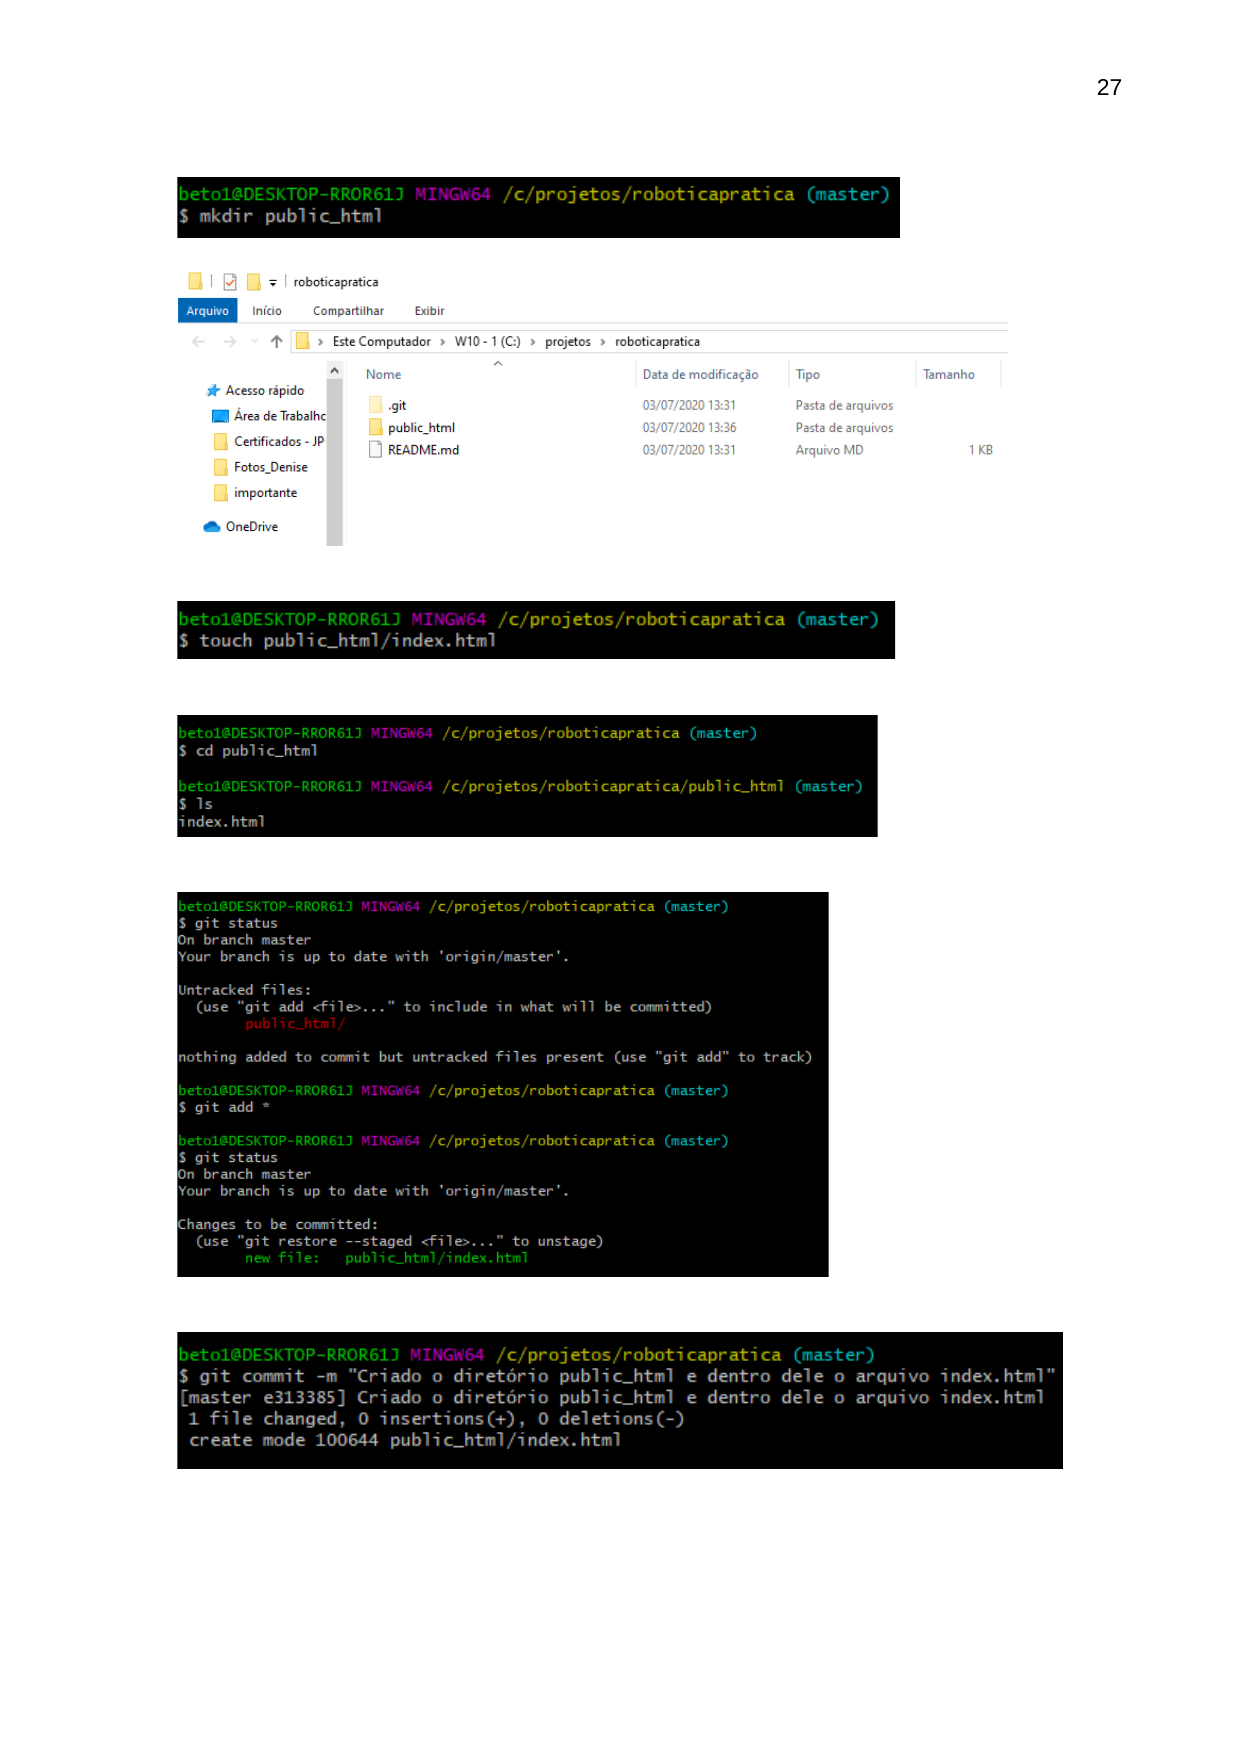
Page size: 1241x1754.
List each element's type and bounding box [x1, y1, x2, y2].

picture [177, 892, 829, 1277]
picture [177, 265, 1009, 546]
picture [177, 1332, 1063, 1469]
picture [177, 177, 900, 238]
picture [177, 601, 896, 659]
picture [177, 715, 878, 837]
